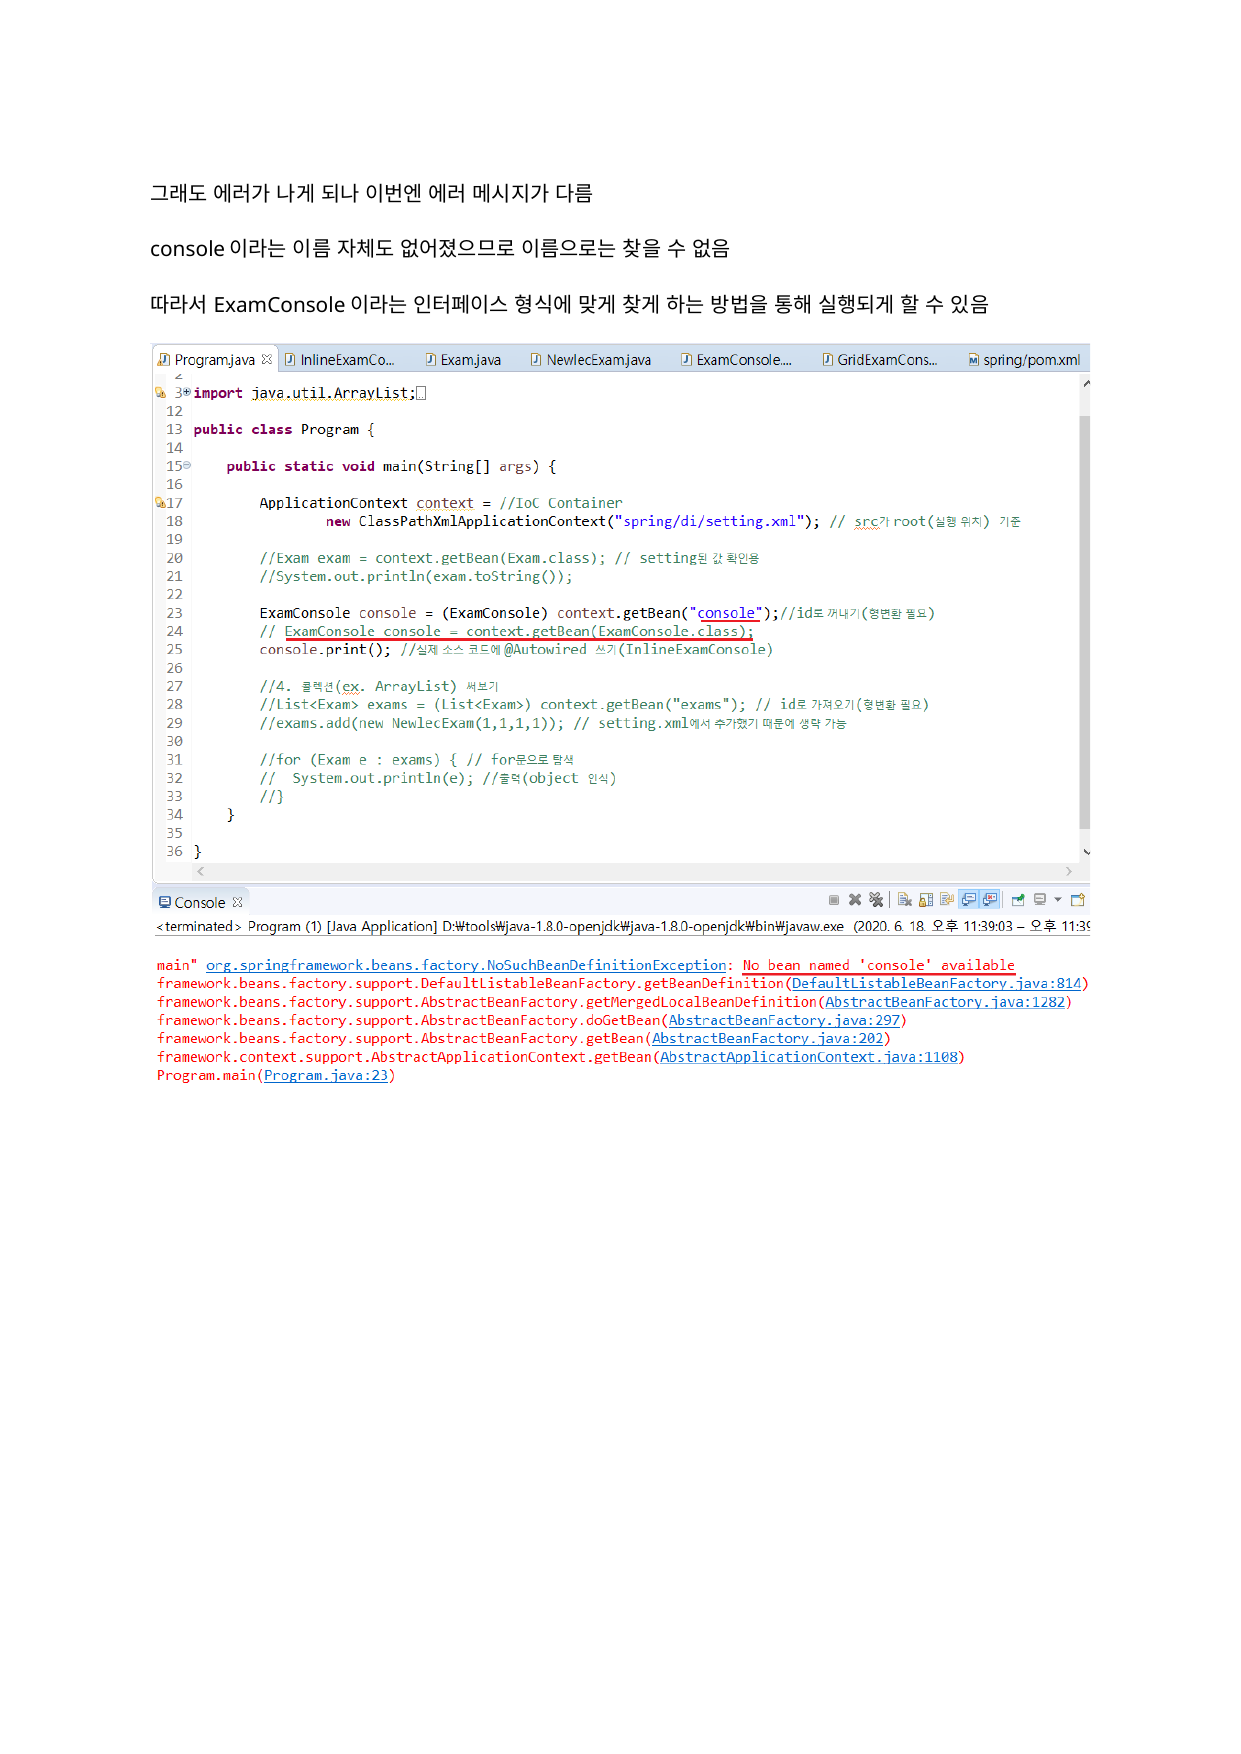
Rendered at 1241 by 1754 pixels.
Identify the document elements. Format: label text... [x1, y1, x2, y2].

text 따라서 ExamConsole이라는 인터페이스 형식에 맞게 찾게 하는 방법을 통해 실행되게 할 수 있음 [150, 288, 1090, 319]
text console이라는 이름 자체도 없어졌으므로 이름으로는 찾을 수 없음 [150, 233, 1090, 263]
picture [150, 343, 1091, 1086]
text 그래도 에러가 나게 되나 이번엔 에러 메시지가 다름 [150, 177, 1090, 207]
